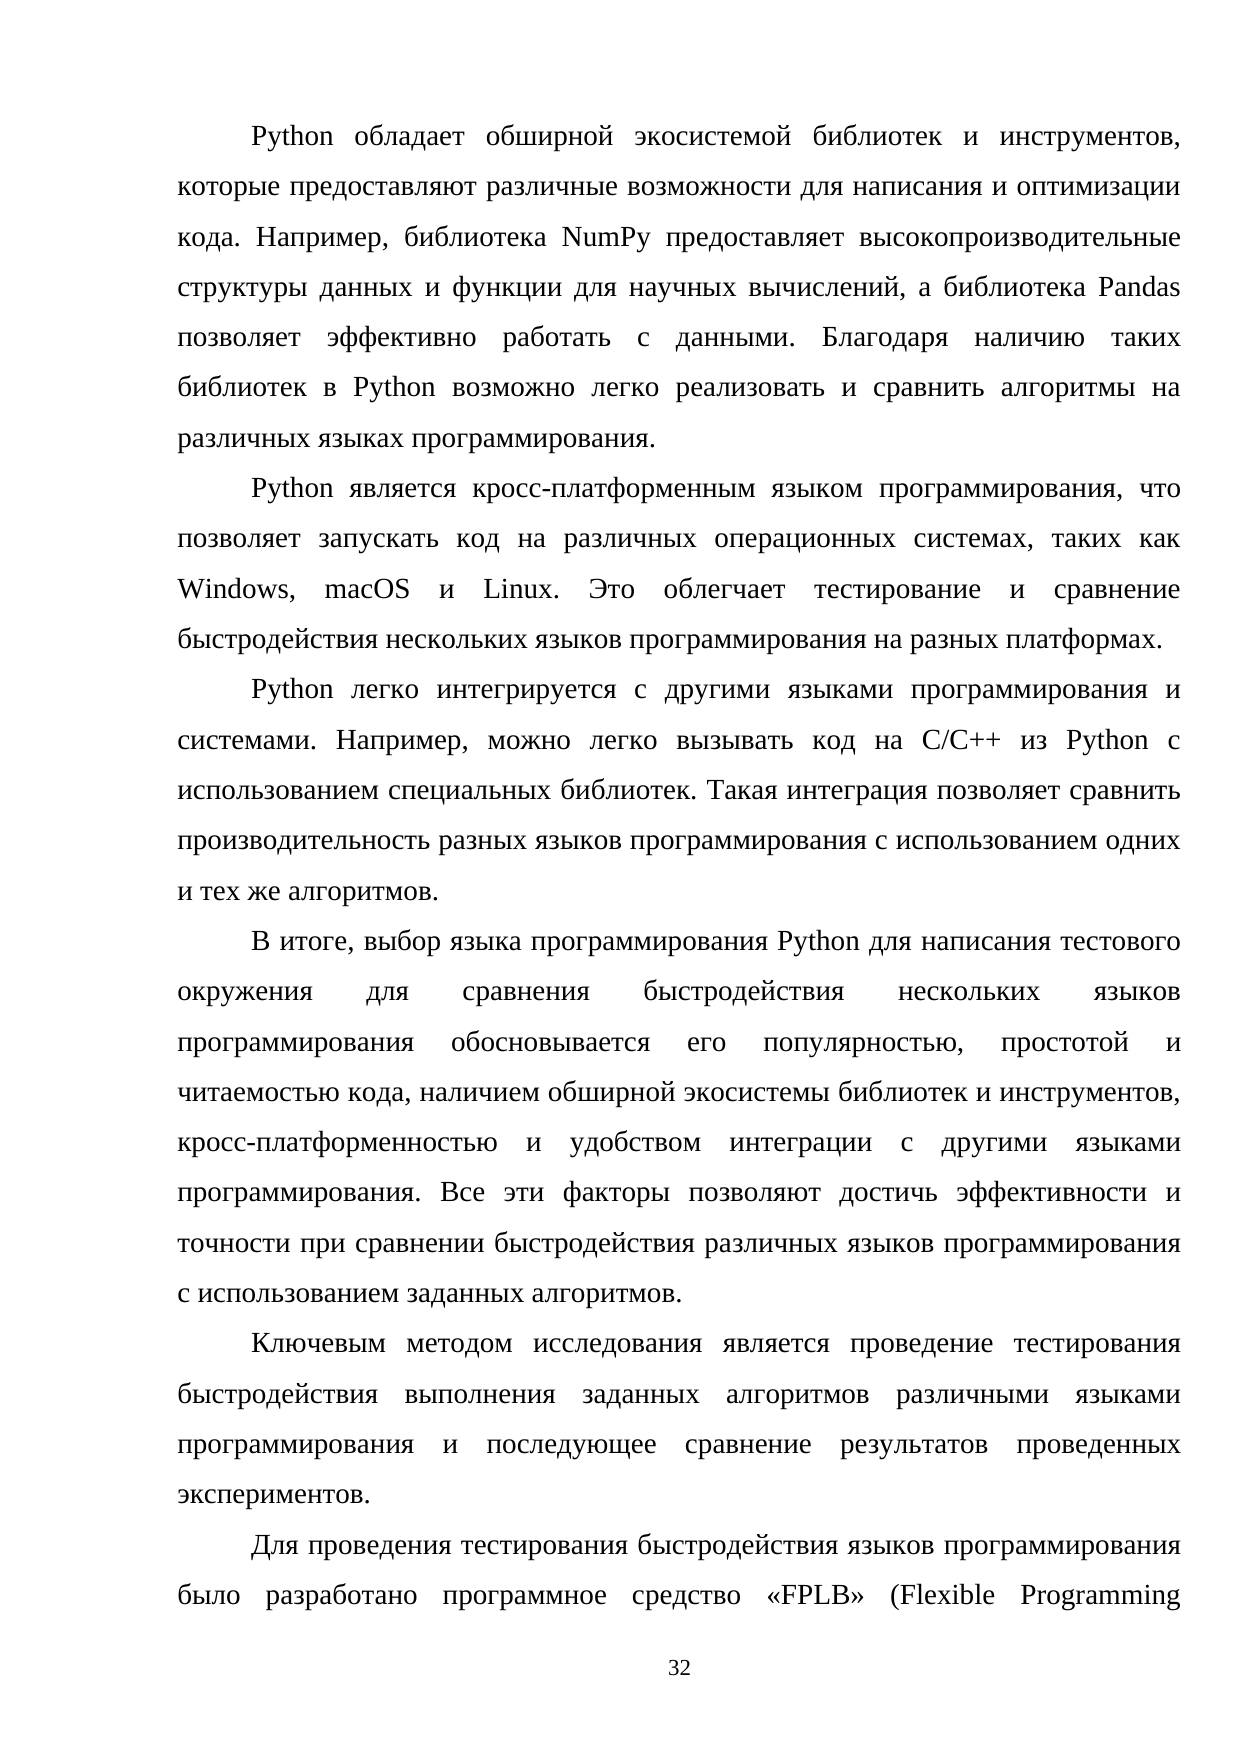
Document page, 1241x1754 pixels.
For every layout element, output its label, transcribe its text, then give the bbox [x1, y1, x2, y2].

text Python является кросс-платформенным языком программирования, что позволяет запускать код на различных операционных системах, таких как Windows, macOS и Linux. Это облегчает тестирование и сравнение быстродействия нескольких языков программирования на разных платформах. [177, 470, 1182, 655]
text Python легко интегрируется с другими языками программирования и системами. Например, можно легко вызывать код на C/C++ из Python с использованием специальных библиотек. Такая интеграция позволяет сравнить производительность разных языков программирования с использованием одних и тех же алгоритмов. [177, 671, 1182, 906]
text Python обладает обширной экосистемой библиотек и инструментов, которые предоставляют различные возможности для написания и оптимизации кода. Например, библиотека NumPy предоставляет высокопроизводительные структуры данных и функции для научных вычислений, а библиотека Pandas позволяет эффективно работать с данными. Благодаря наличию таких библиотек в Python возможно легко реализовать и сравнить алгоритмы на различных языках программирования. [177, 118, 1182, 453]
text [177, 1527, 1182, 1611]
text В итоге, выбор языка программирования Python для написания тестового окружения для сравнения быстродействия нескольких языков программирования обосновывается его популярностью, простотой и читаемостью кода, наличием обширной экосистемы библиотек и инструментов, кросс-платформенностью и удобством интеграции с другими языками программирования. Все эти факторы позволяют достичь эффективности и точности при сравнении быстродействия различных языков программирования с использованием заданных алгоритмов. [177, 923, 1182, 1309]
text Ключевым методом исследования является проведение тестирования быстродействия выполнения заданных алгоритмов различными языками программирования и последующее сравнение результатов проведенных экспериментов. [177, 1326, 1182, 1510]
